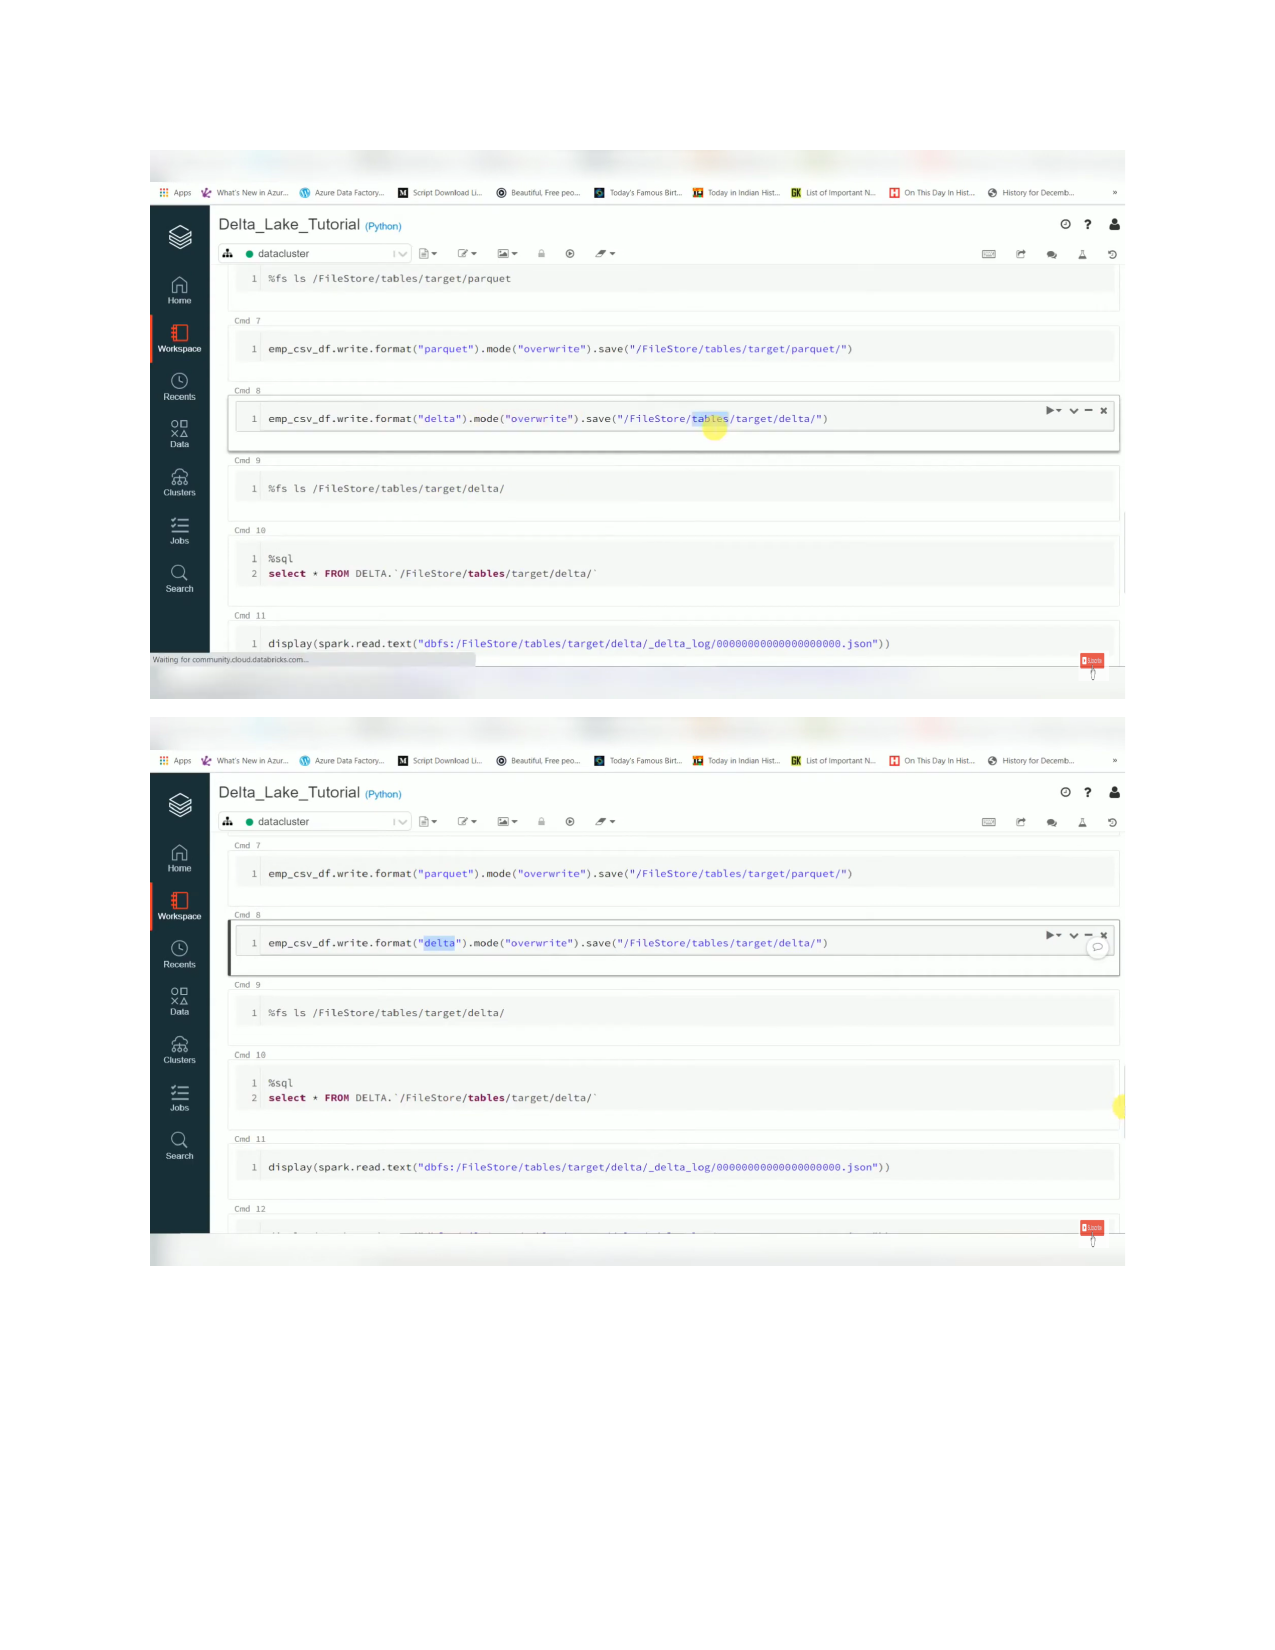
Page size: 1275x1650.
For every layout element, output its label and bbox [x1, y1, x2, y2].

picture [150, 717, 1125, 1266]
picture [150, 150, 1125, 699]
